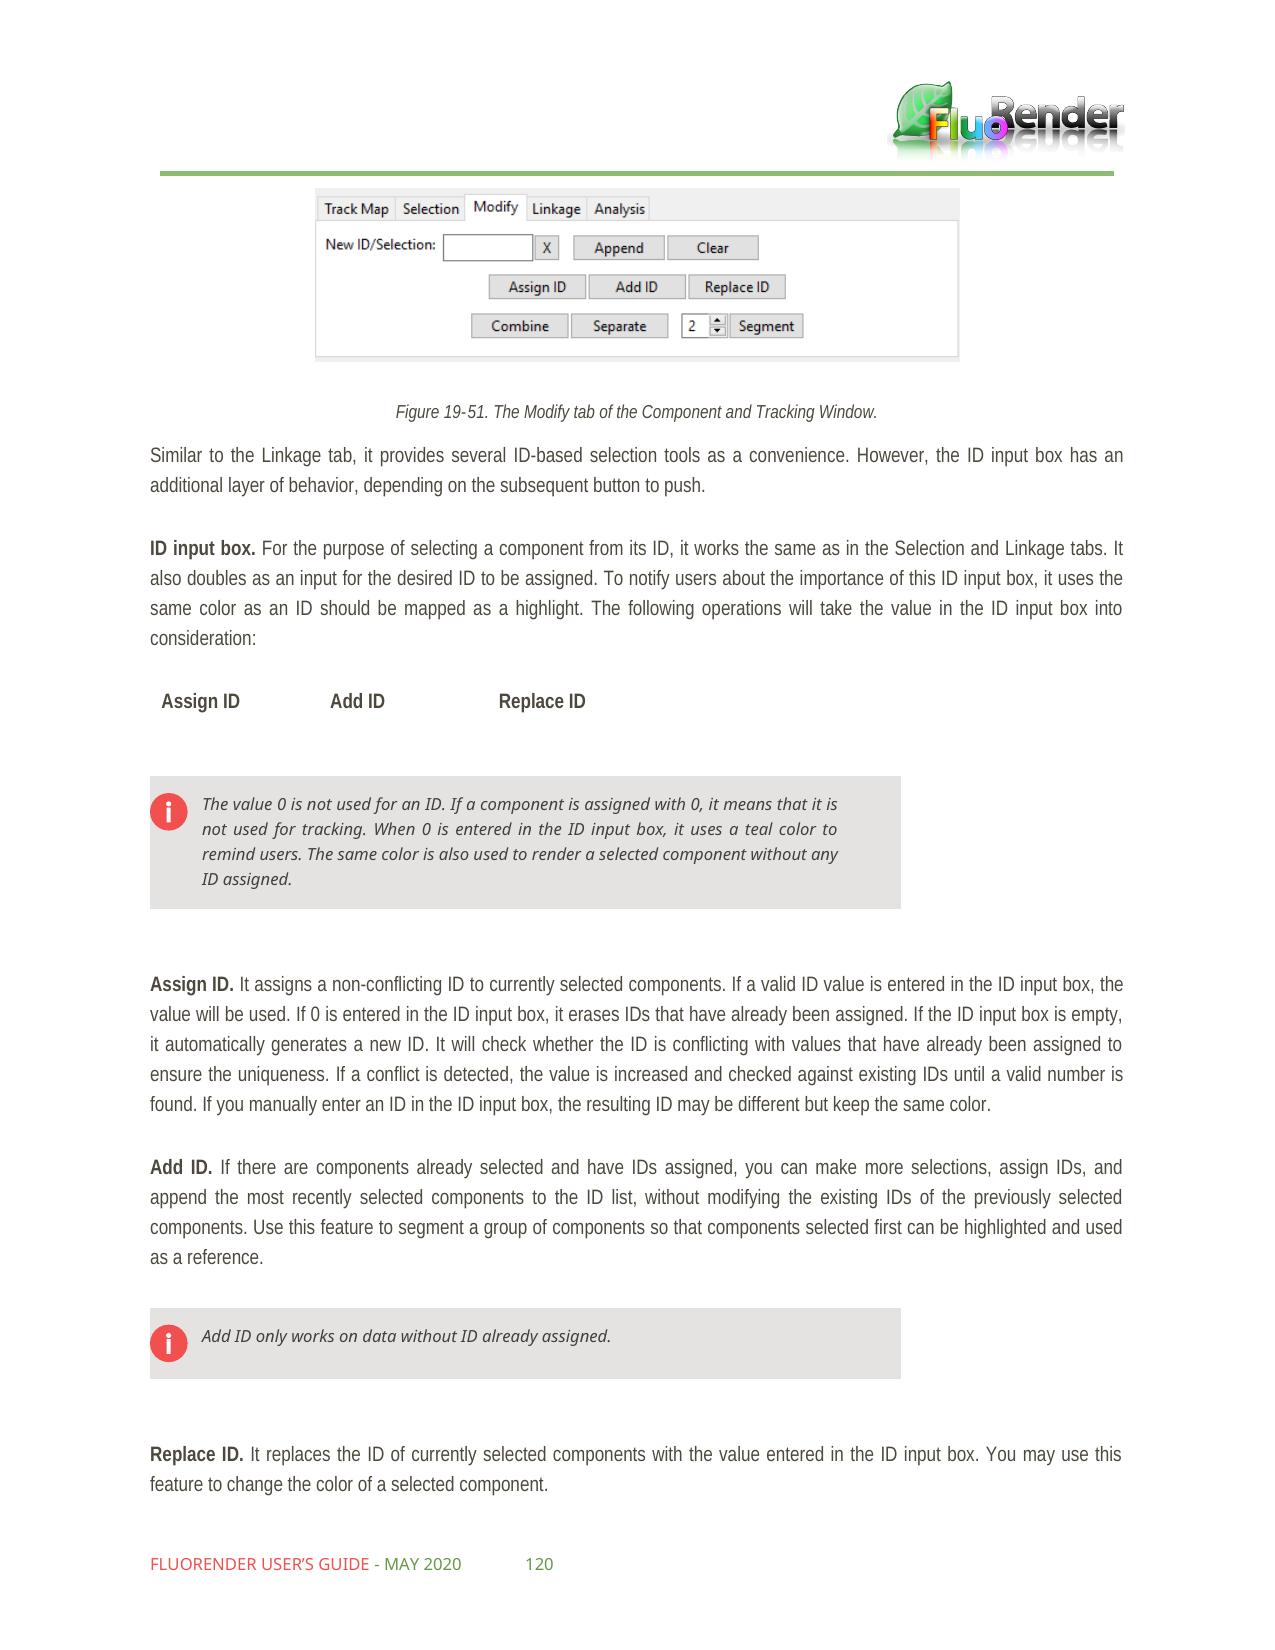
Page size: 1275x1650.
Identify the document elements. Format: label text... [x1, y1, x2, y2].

text Similar to the Linkage tab, it provides several ID-based selection tools as a convenience. However, the ID input box has an additional layer of behavior, depending on the subsequent button to push. [150, 443, 1125, 497]
picture [887, 75, 1125, 165]
picture [315, 188, 960, 362]
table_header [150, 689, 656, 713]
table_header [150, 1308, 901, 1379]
text ID input box. For the purpose of selecting a component from its ID, it works the same as in the Selection and Linkage tabs. It also doubles as an input for the desired ID to be assigned. To notify users about the importance of this ID input box, it uses the same color as an ID should be mapped as a highlight. The following operations will take the value in the ID input box into consideration: [150, 536, 1125, 650]
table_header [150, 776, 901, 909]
text Assign ID. It assigns a non-conflicting ID to currently selected components. If a valid ID value is entered in the ID input box, the value will be used. If 0 is entered in the ID input box, it erases IDs that have already been assigned. If the ID input box is empty, it automatically generates a new ID. It will check whether the ID is conflicting with values that have already been assigned to ensure the uniqueness. If a conflict is detected, the value is increased and checked against existing IDs until a valid number is found. If you manually enter an ID in the ID input box, the resulting ID may be different but keep the same color. [150, 972, 1125, 1116]
text Replace ID. It replaces the ID of currently selected components with the value entered in the ID input box. You may use this feature to change the color of a selected component. [150, 1442, 1125, 1496]
text Add ID. If there are components already selected and have IDs assigned, you can make more selections, assign IDs, and append the most recently selected components to the ID list, without modifying the existing IDs of the previously selected components. Use this feature to segment a group of components so that components selected first can be highlighted and used as a reference. [150, 1155, 1125, 1269]
